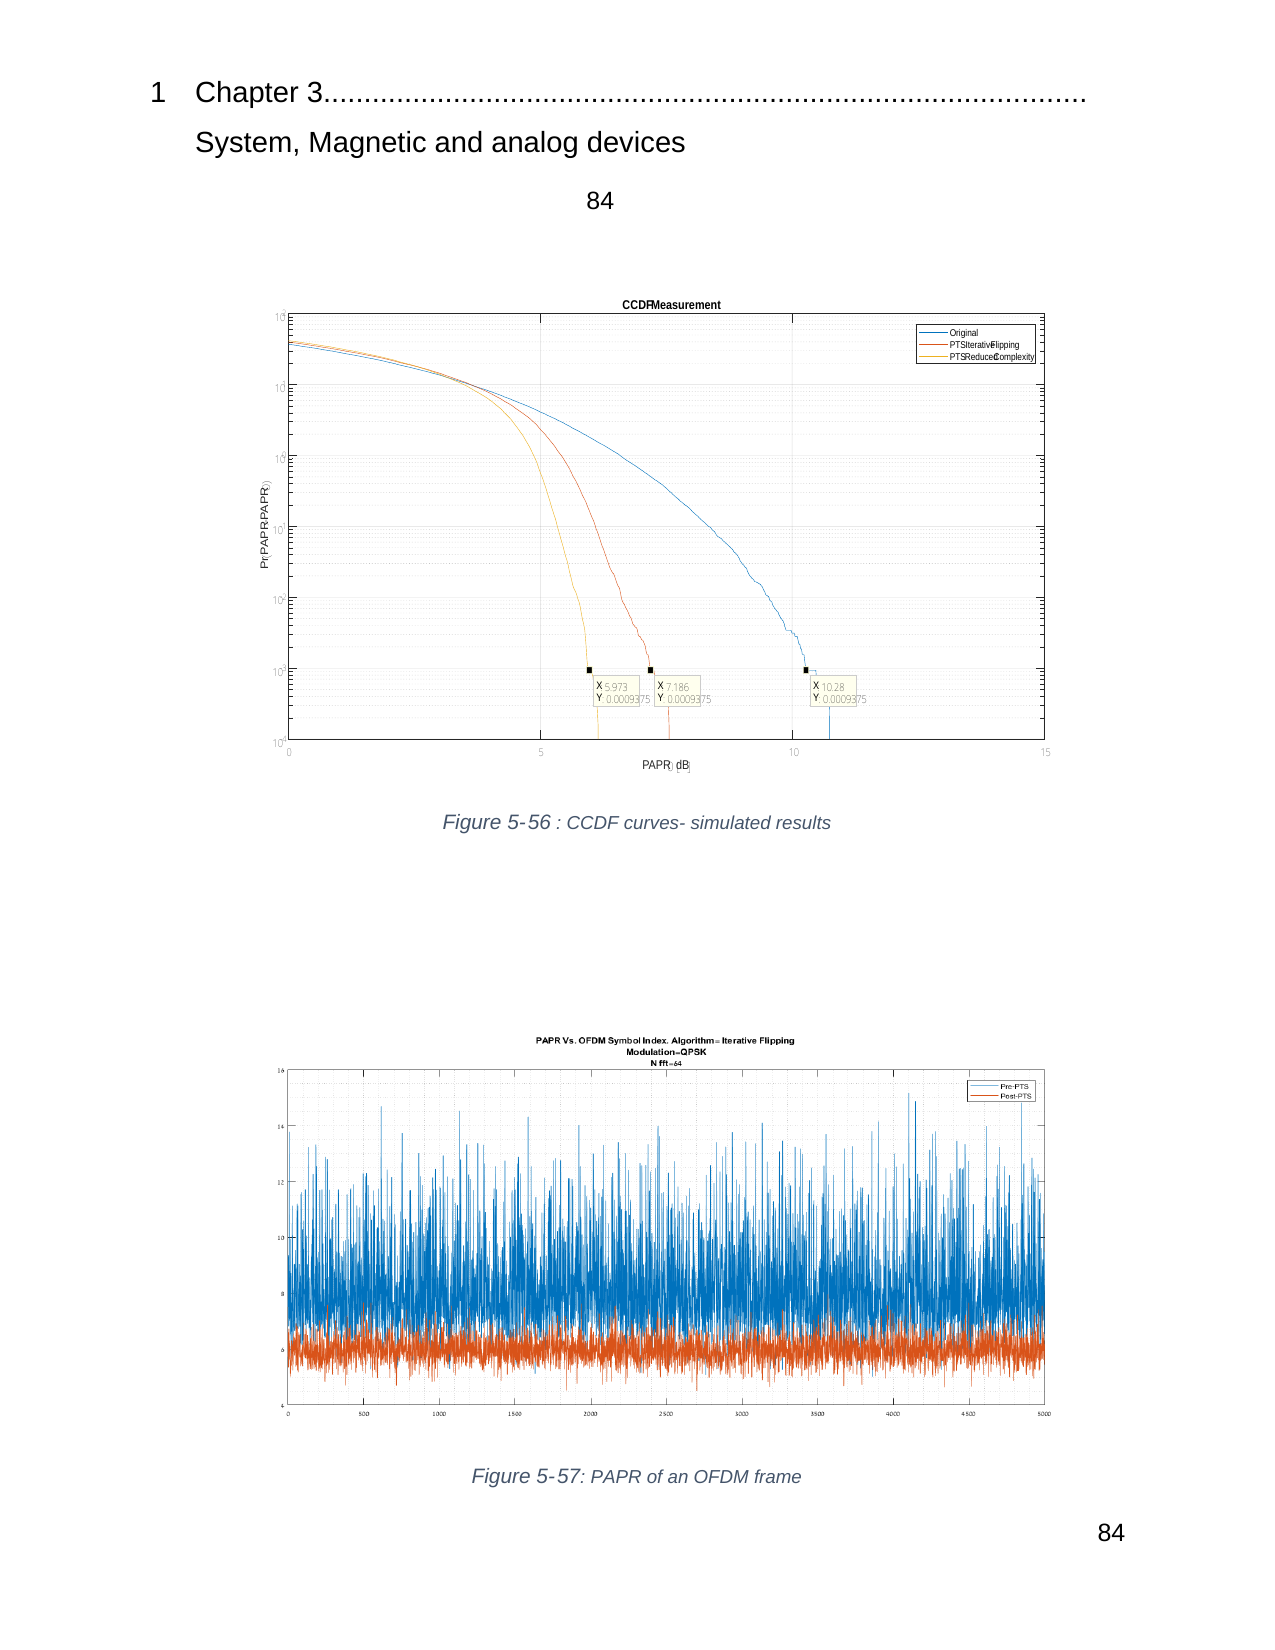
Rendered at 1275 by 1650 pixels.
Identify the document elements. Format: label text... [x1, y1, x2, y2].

table_header [150, 1034, 1125, 1464]
table_header [150, 275, 1125, 810]
picture [161, 1034, 1125, 1451]
